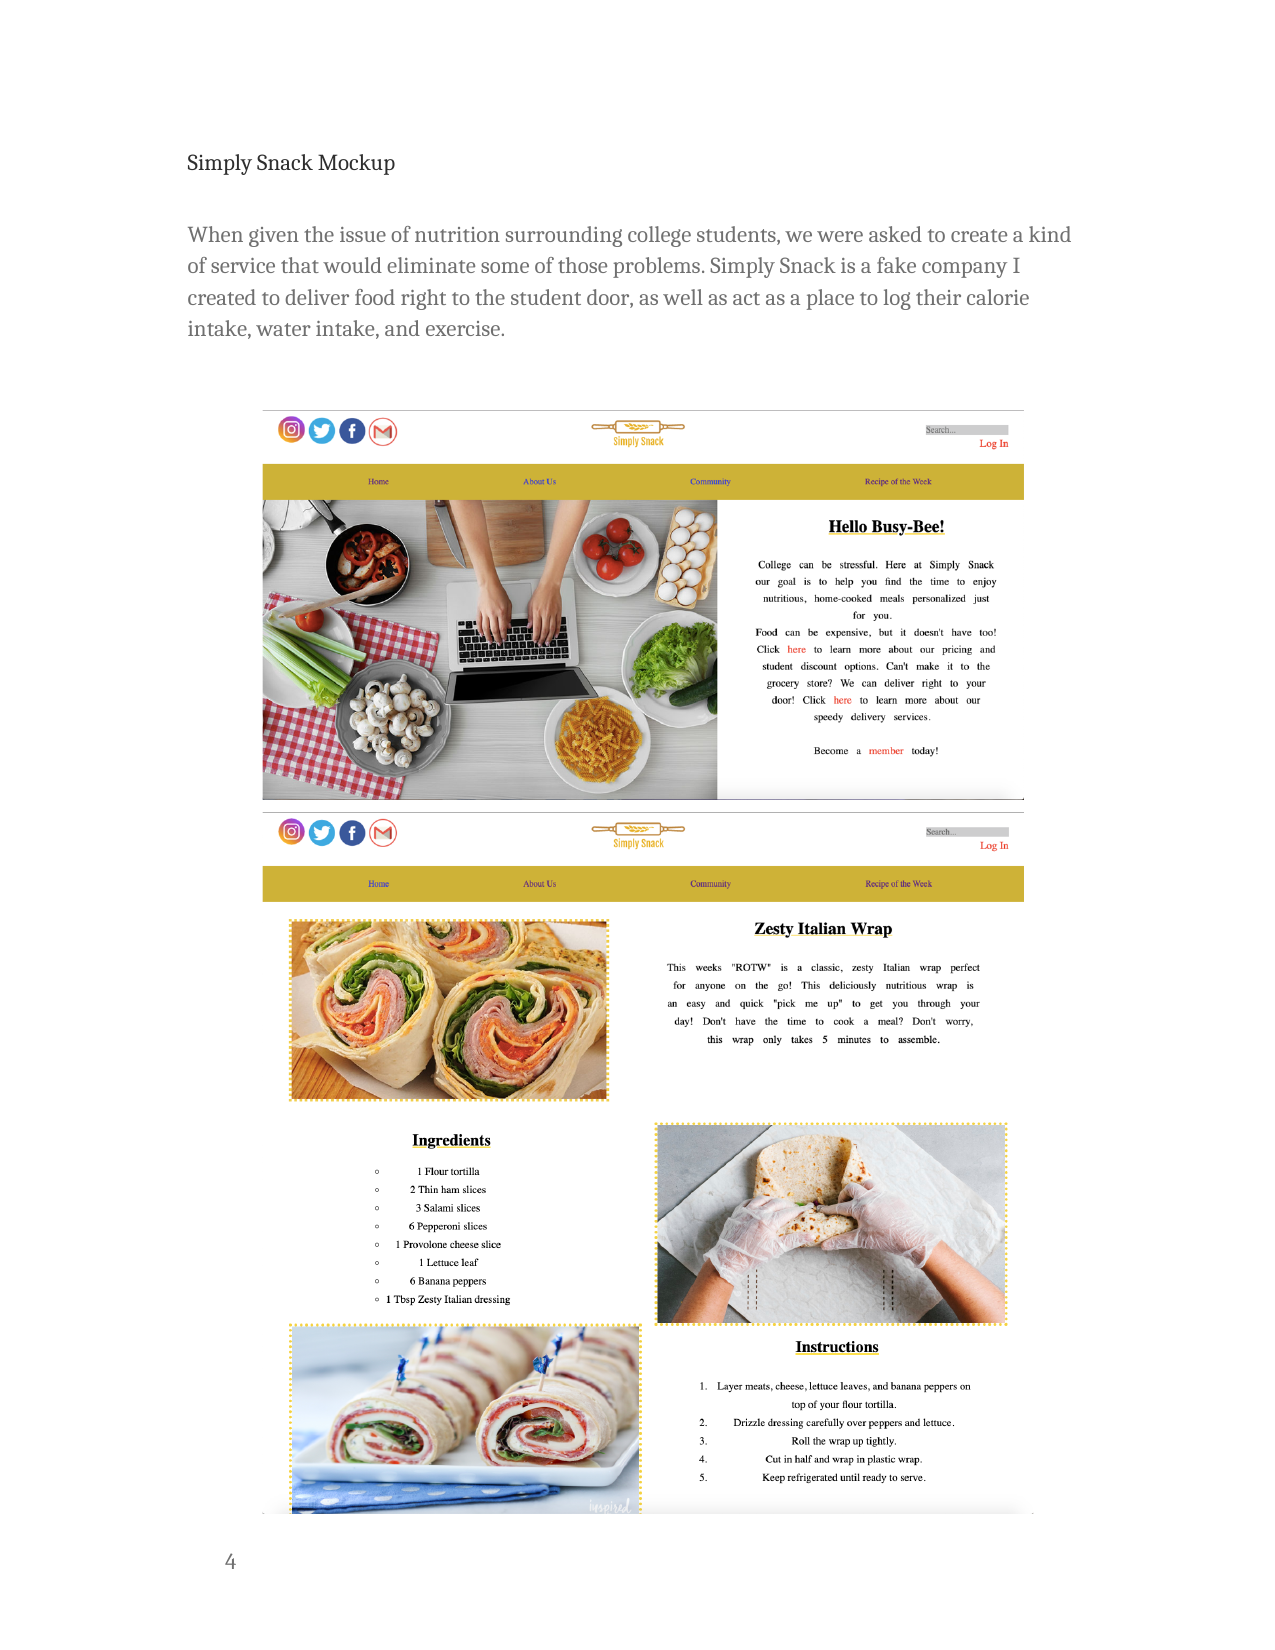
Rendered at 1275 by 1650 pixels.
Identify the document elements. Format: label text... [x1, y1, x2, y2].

picture [262, 1121, 1034, 1514]
subtitle Simply Snack Mockup [187, 150, 1087, 176]
picture [262, 410, 1024, 800]
picture [262, 812, 1024, 1104]
subtitle When given the issue of nutrition surrounding college students, we were asked to create a kind of service that would eliminate some of those problems. Simply Snack is a fake company I created to deliver food right to the student door, as well as act as a place to log their calorie intake, water intake, and exercise. [187, 221, 1087, 342]
